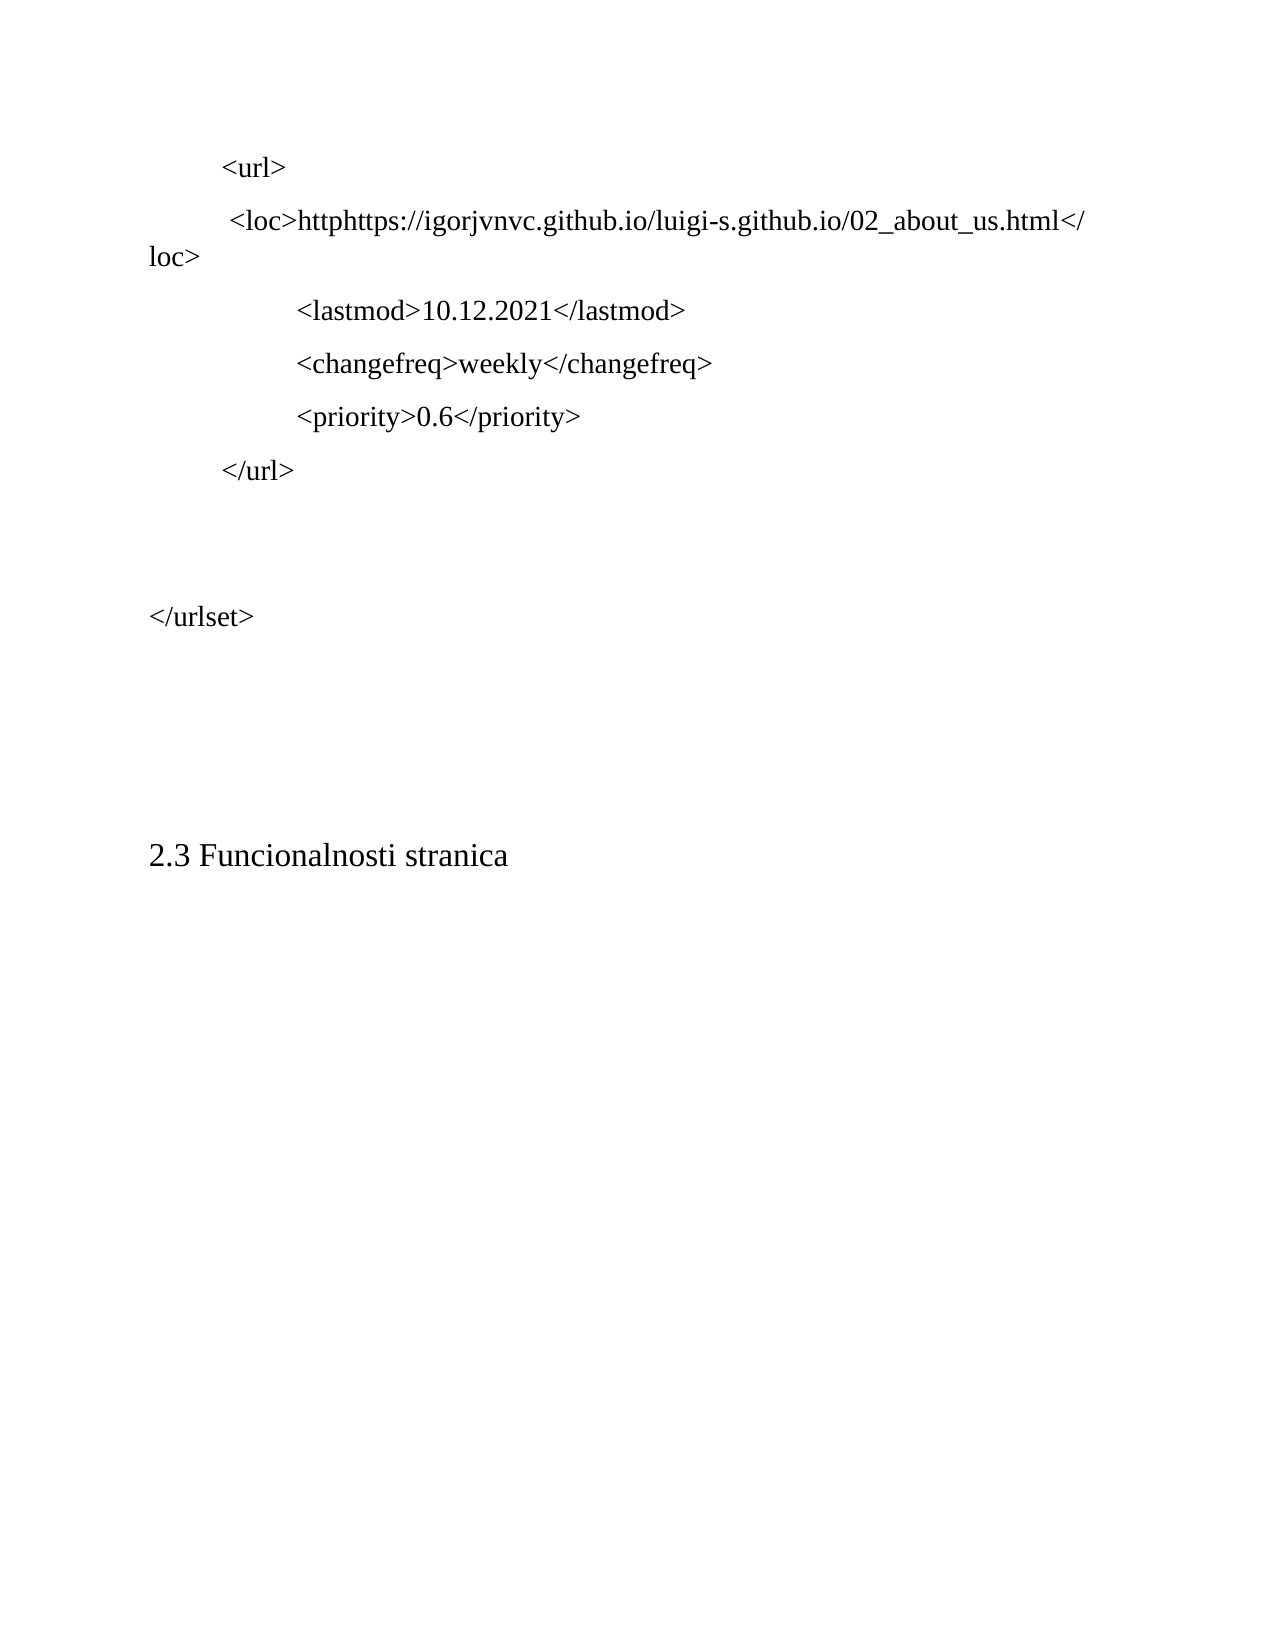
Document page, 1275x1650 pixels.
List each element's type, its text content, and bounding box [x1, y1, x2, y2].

text <loc>httphttps://igorjvnvc.github.io/luigi-s.github.io/02_about_us.html</loc> [148, 203, 1133, 273]
text </urlset> [148, 599, 1069, 632]
text <lastmod>10.12.2021</lastmod> [148, 293, 1133, 326]
text 2.3 Funcionalnosti stranica [148, 836, 1133, 874]
text <changefreq>weekly</changefreq> [148, 346, 1133, 380]
text </url> [148, 453, 1133, 486]
text <url> [148, 150, 1133, 183]
text <priority>0.6</priority> [148, 399, 1133, 433]
